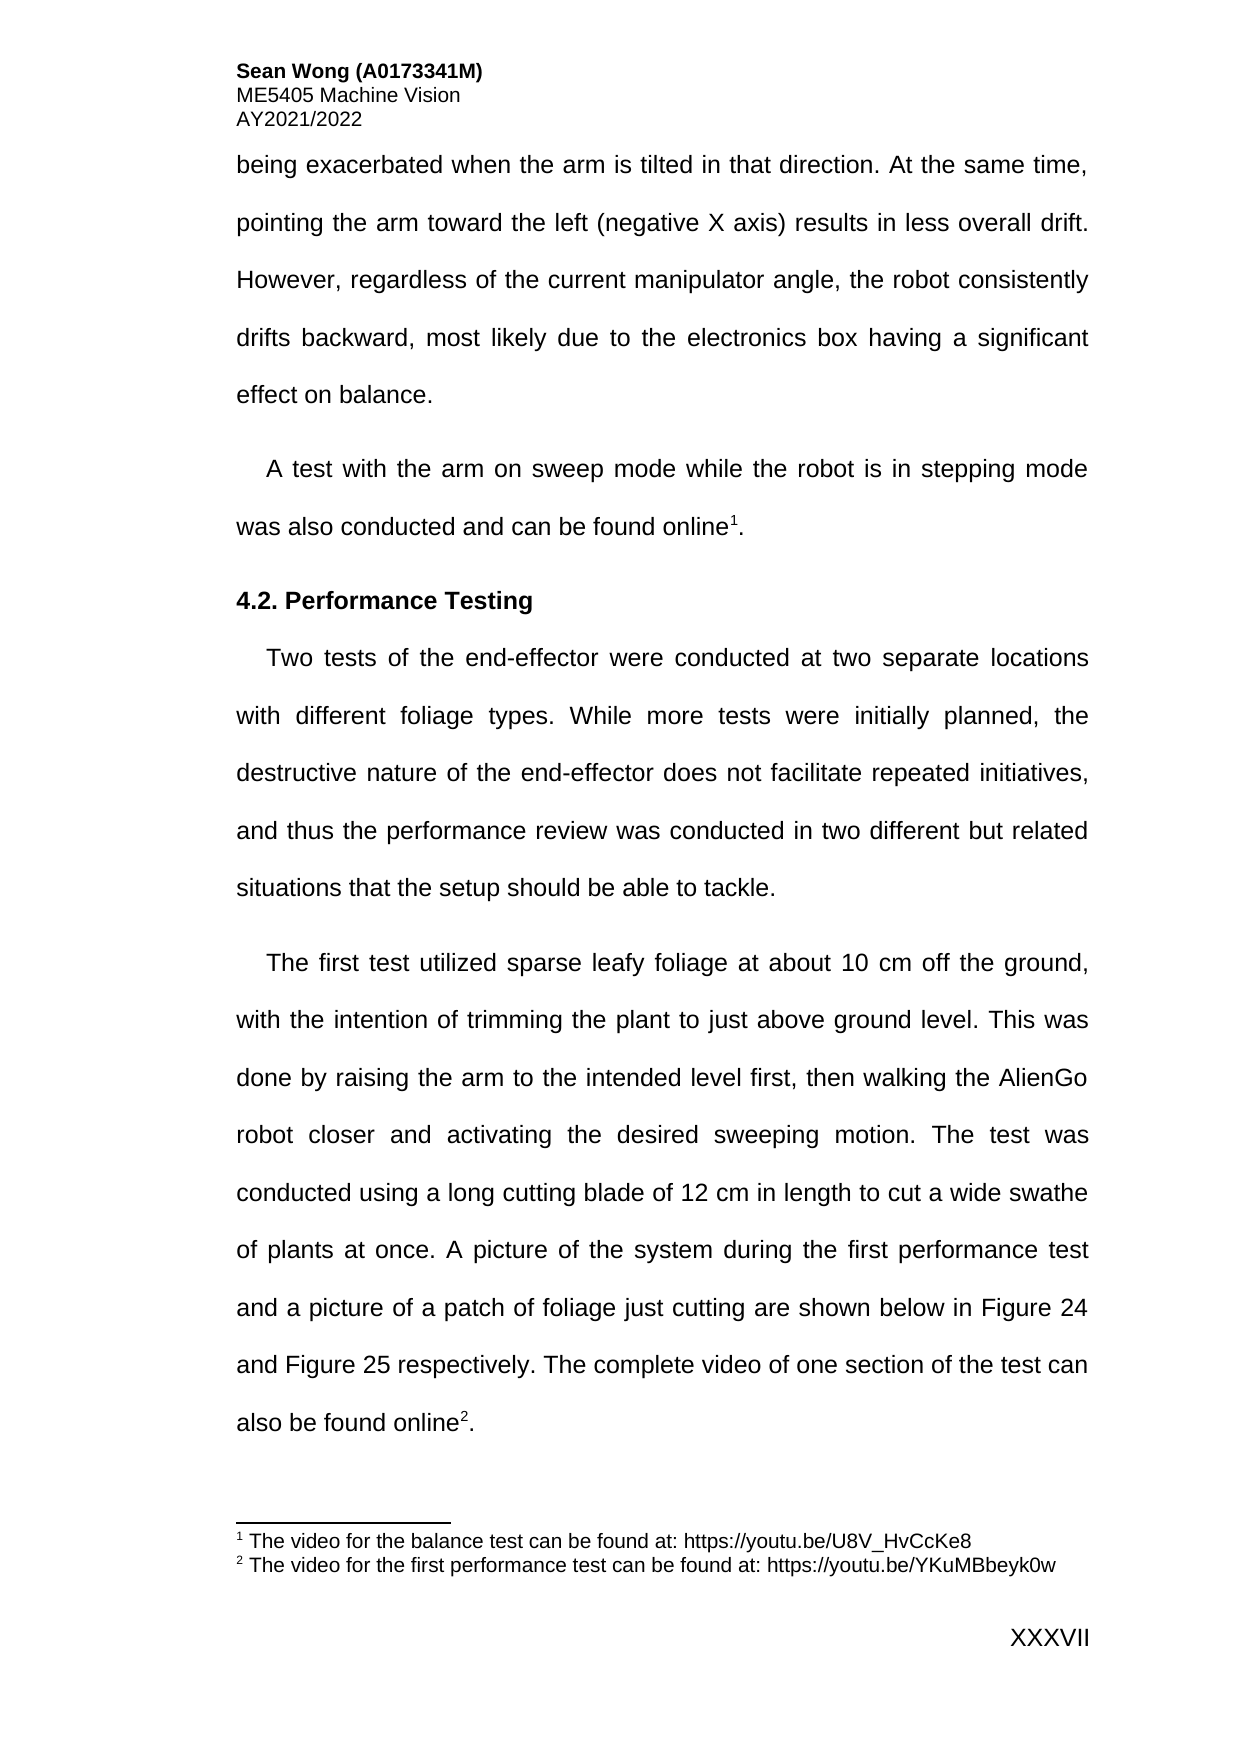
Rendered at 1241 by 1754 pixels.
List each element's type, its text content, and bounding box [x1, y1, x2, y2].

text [236, 150, 1090, 409]
subtitle 4.2. Performance Testing [236, 586, 1090, 614]
text Two tests of the end-effector were conducted at two separate locations with different foliage types. While more tests were initially planned, the destructive nature of the end-effector does not facilitate repeated initiatives, and thus the performance review was conducted in two different but related situations that the setup should be able to tackle. [236, 643, 1090, 902]
text The first test utilized sparse leafy foliage at about 10 cm off the ground, with the intention of trimming the plant to just above ground level. This was done by raising the arm to the intended level first, then walking the AlienGo robot closer and activating the desired sweeping motion. The test was conducted using a long cutting blade of 12 cm in length to cut a wide swathe of plants at once. A picture of the system during the first performance test and a picture of a patch of foliage just cutting are shown below in Figure 24 and Figure 25 respectively. The complete video of one section of the test can also be found online. [236, 947, 1090, 1436]
text A test with the arm on sweep mode while the robot is in stepping mode was also conducted and can be found online. [236, 454, 1090, 540]
